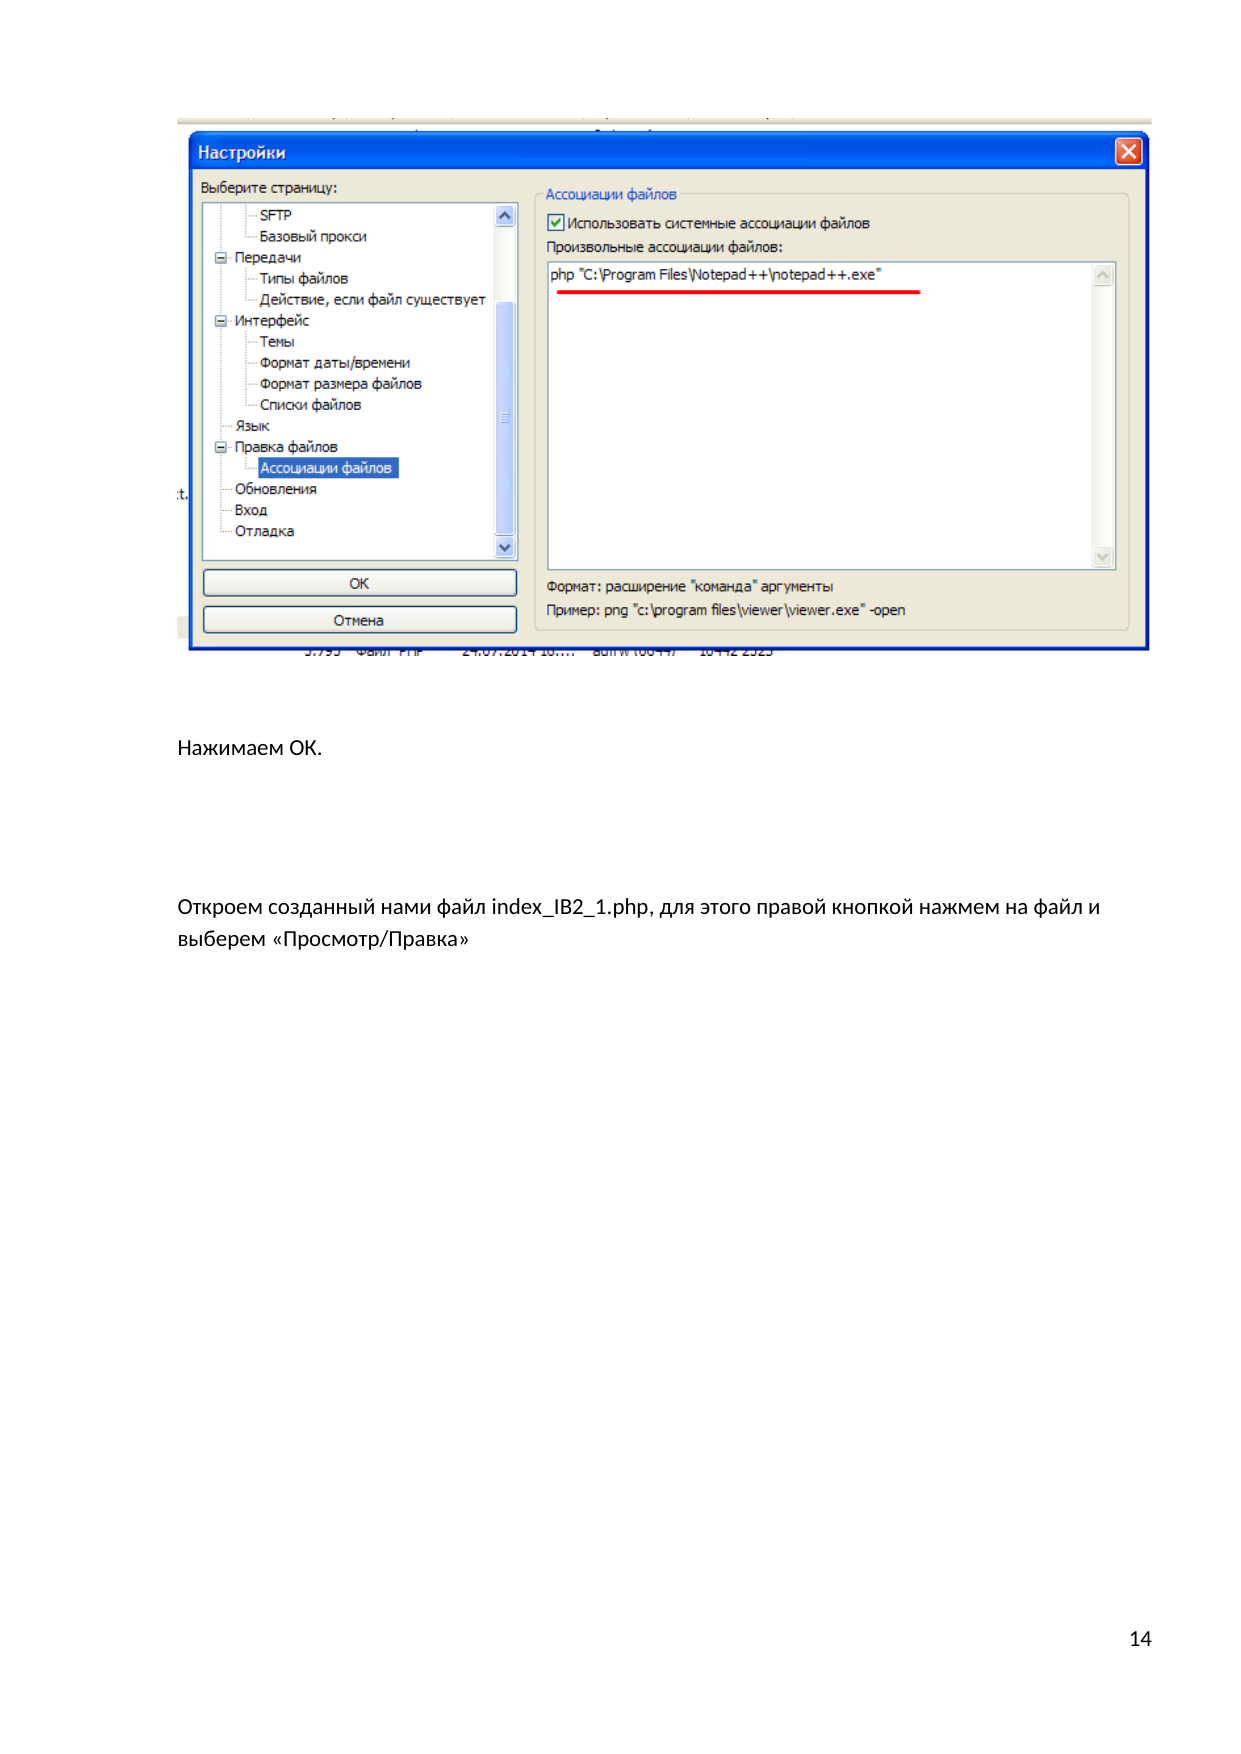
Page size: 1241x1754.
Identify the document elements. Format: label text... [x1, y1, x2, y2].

picture [177, 118, 1152, 656]
text Откроем созданный нами файл index_IB2_1.php, для этого правой кнопкой нажмем на файл и выберем «Просмотр/Правка» [177, 892, 1152, 953]
text Нажимаем ОК. [177, 733, 1152, 761]
